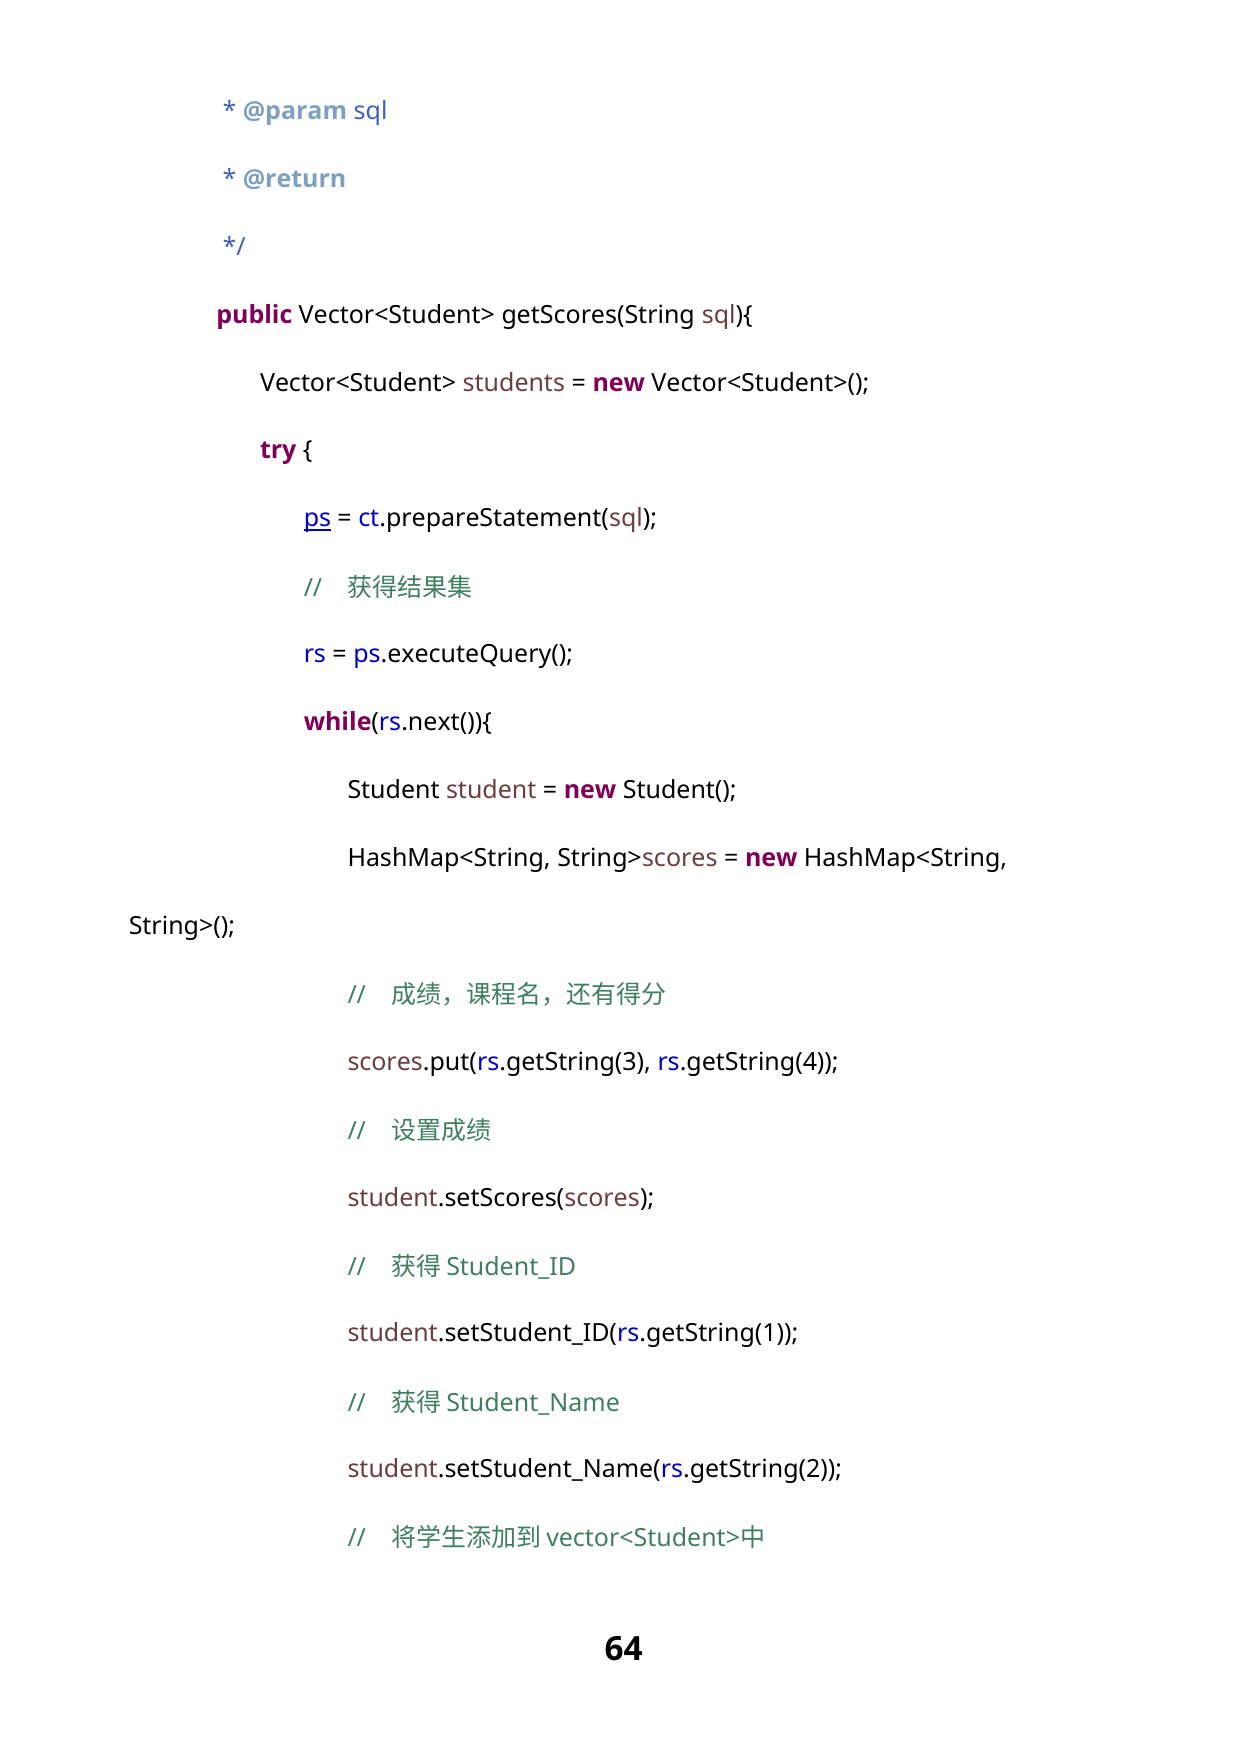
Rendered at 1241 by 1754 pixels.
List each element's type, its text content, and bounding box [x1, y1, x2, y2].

text student.setStudent_Name(rs.getString(2)); [128, 1434, 1118, 1502]
text // 获得结果集 [128, 551, 1118, 619]
text Vector<Student> students = new Vector<Student>(); [128, 347, 1118, 415]
text while(rs.next()){ [128, 687, 1118, 755]
text // 获得Student_ID [128, 1230, 1118, 1298]
text // 获得Student_Name [128, 1366, 1118, 1434]
text try { [128, 415, 1118, 483]
text ps = ct.prepareStatement(sql); [128, 483, 1118, 551]
text student.setStudent_ID(rs.getString(1)); [128, 1298, 1118, 1366]
text HashMap<String, String>scores = new HashMap<String, String>(); [128, 823, 1118, 959]
text scores.put(rs.getString(3), rs.getString(4)); [128, 1027, 1118, 1094]
text * @param sql [128, 76, 1118, 144]
text student.setScores(scores); [128, 1162, 1118, 1230]
text */ [128, 212, 1118, 279]
text rs = ps.executeQuery(); [128, 619, 1118, 687]
text * @return [128, 144, 1118, 212]
text Student student = new Student(); [128, 755, 1118, 823]
text // 成绩，课程名，还有得分 [128, 959, 1118, 1027]
text // 设置成绩 [128, 1094, 1118, 1162]
text public Vector<Student> getScores(String sql){ [128, 279, 1118, 347]
text // 将学生添加到vector<Student>中 [128, 1502, 1118, 1570]
